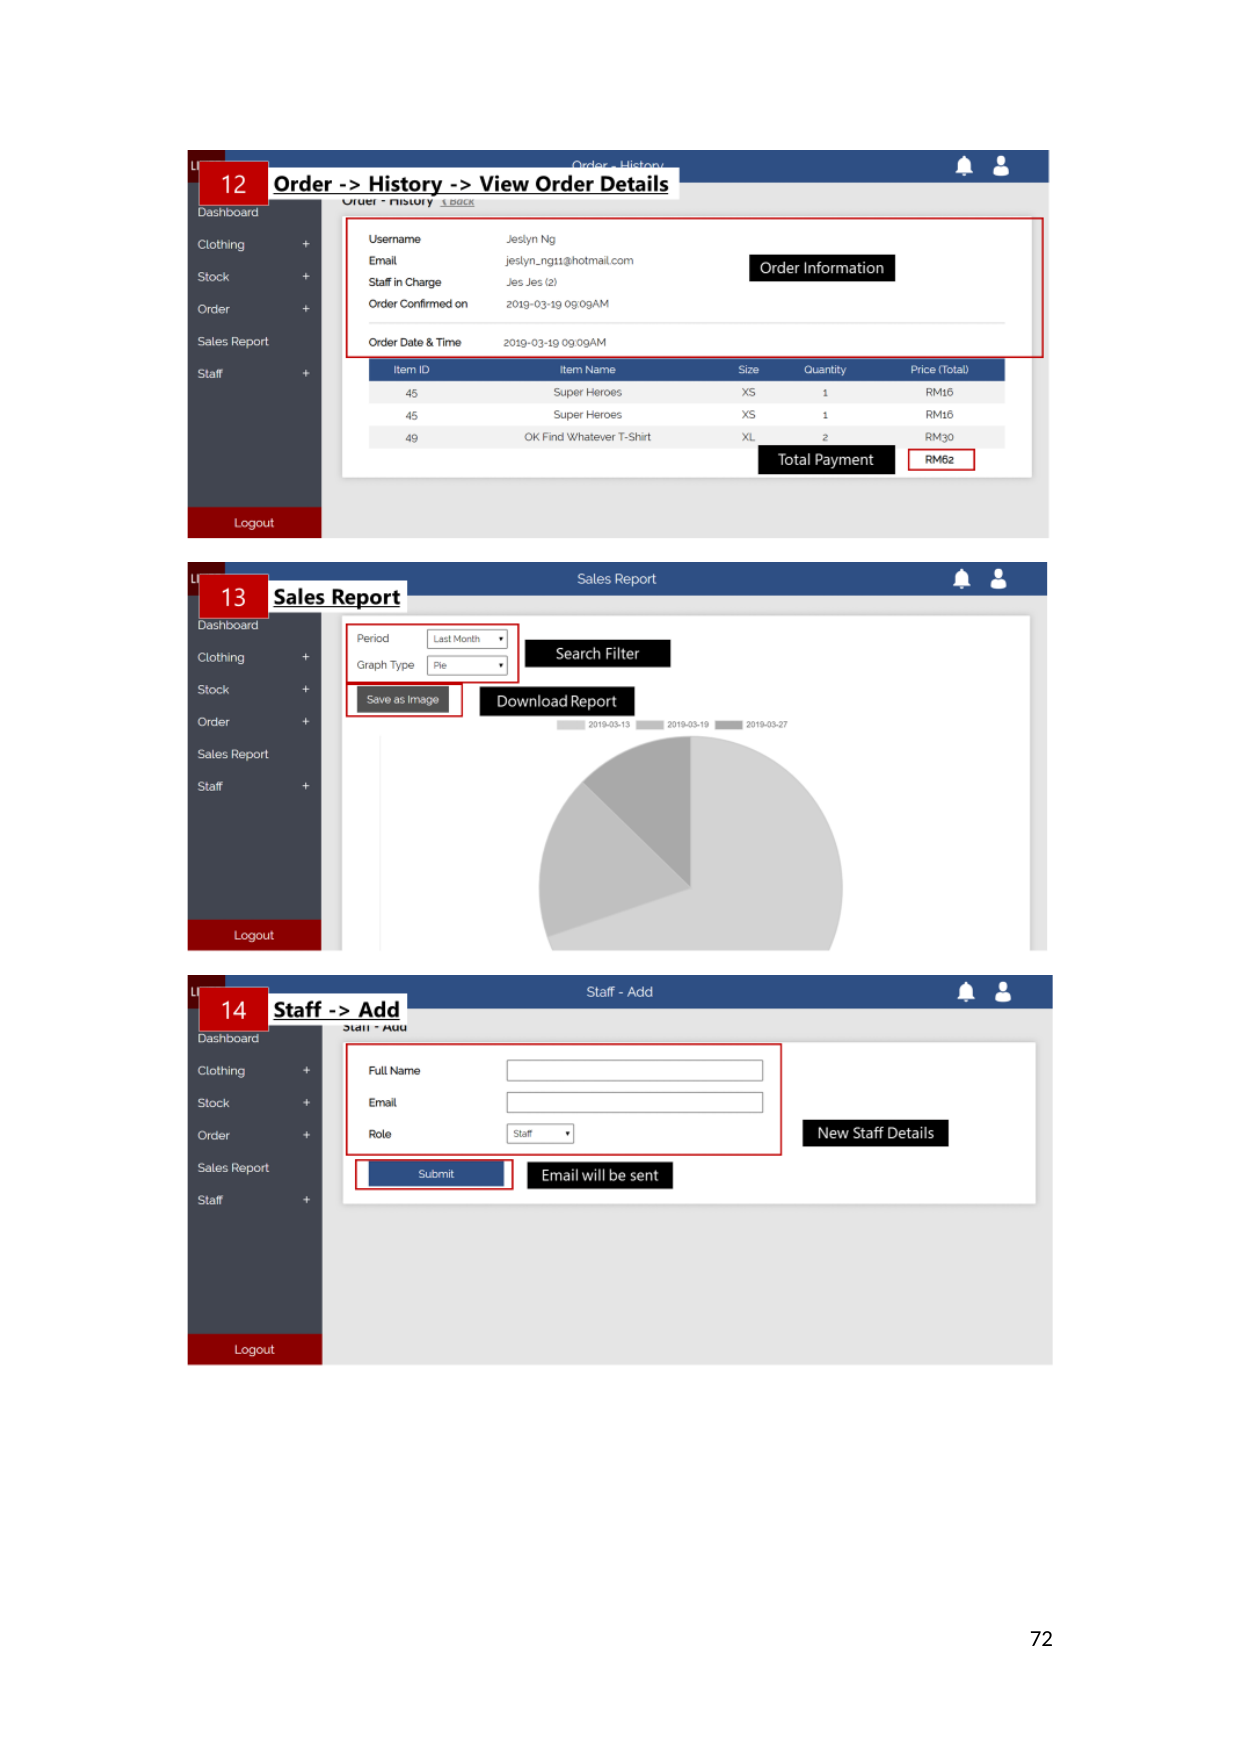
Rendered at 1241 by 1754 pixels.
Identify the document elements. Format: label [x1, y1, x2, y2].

picture [187, 975, 1053, 1369]
picture [187, 562, 1053, 957]
picture [187, 150, 1053, 544]
